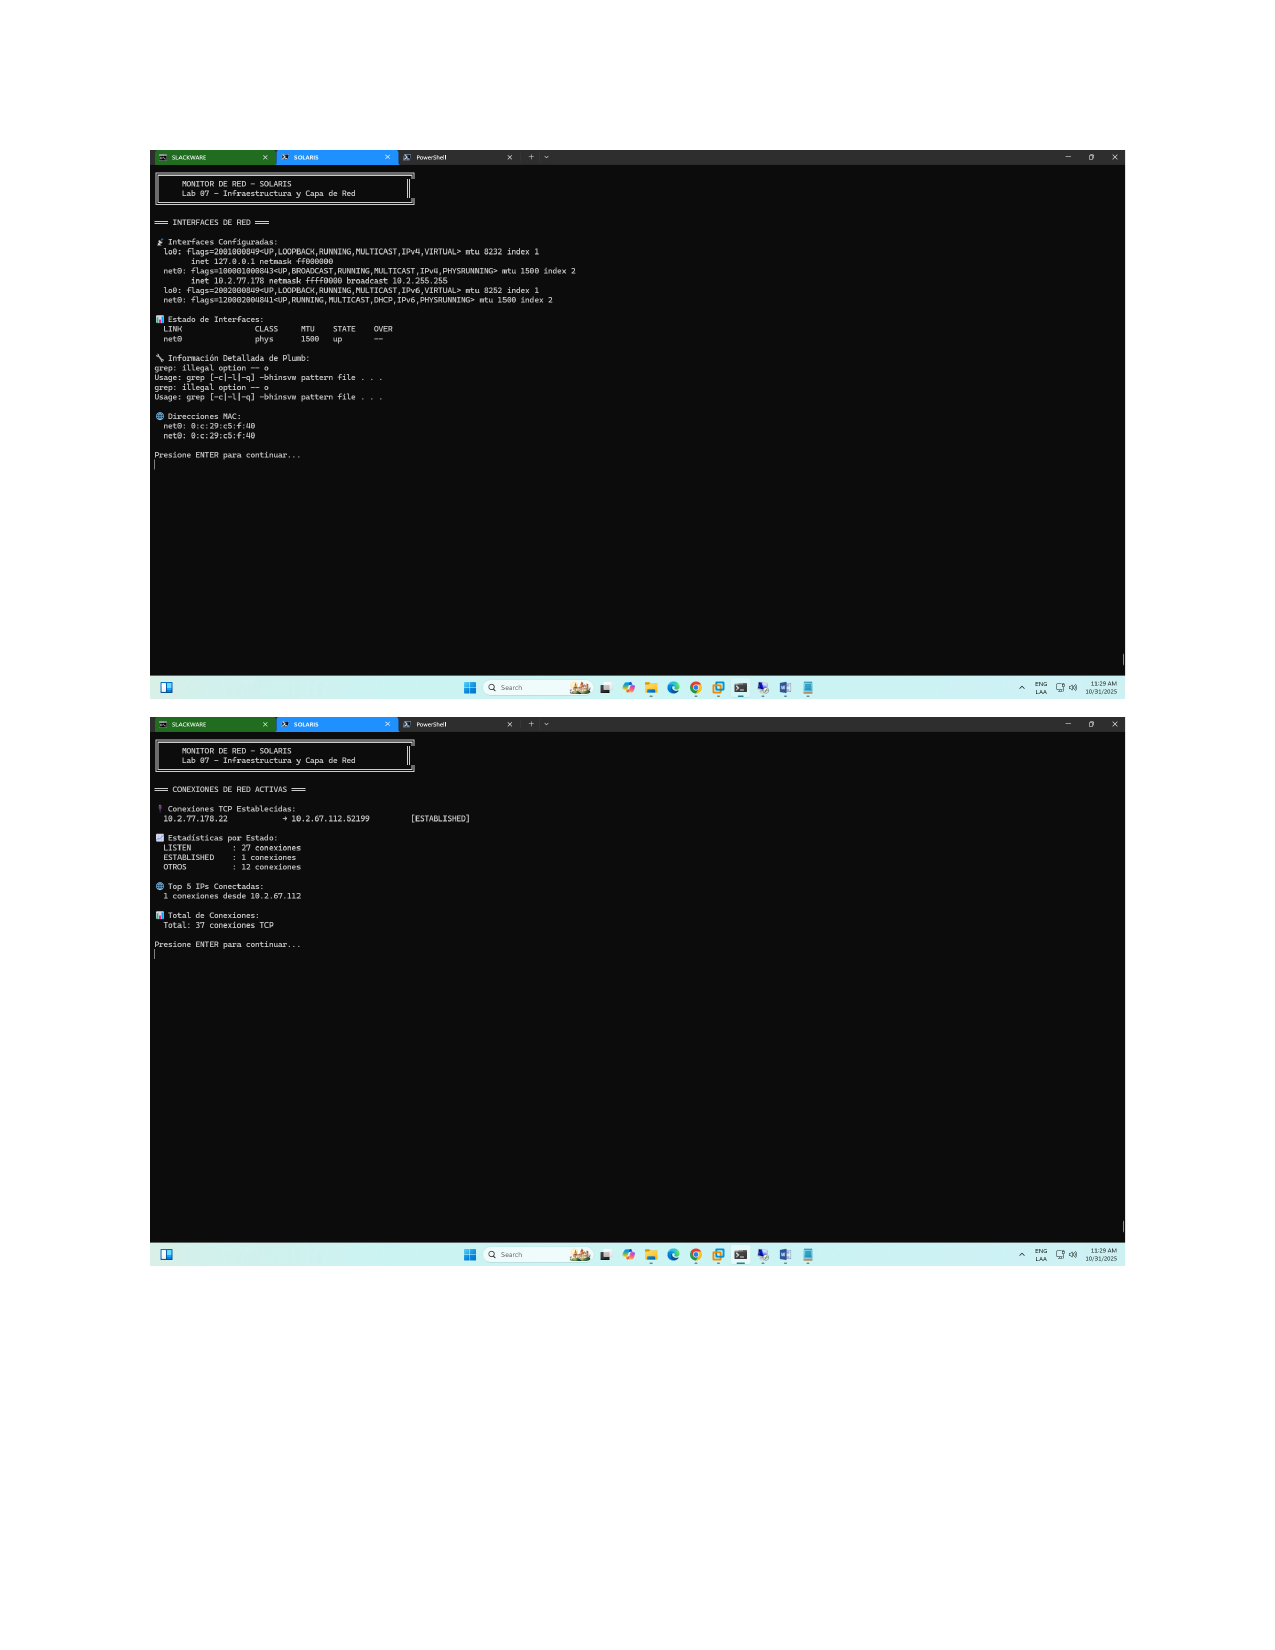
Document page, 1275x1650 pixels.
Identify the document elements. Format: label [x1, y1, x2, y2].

picture [150, 717, 1125, 1266]
picture [150, 150, 1125, 699]
